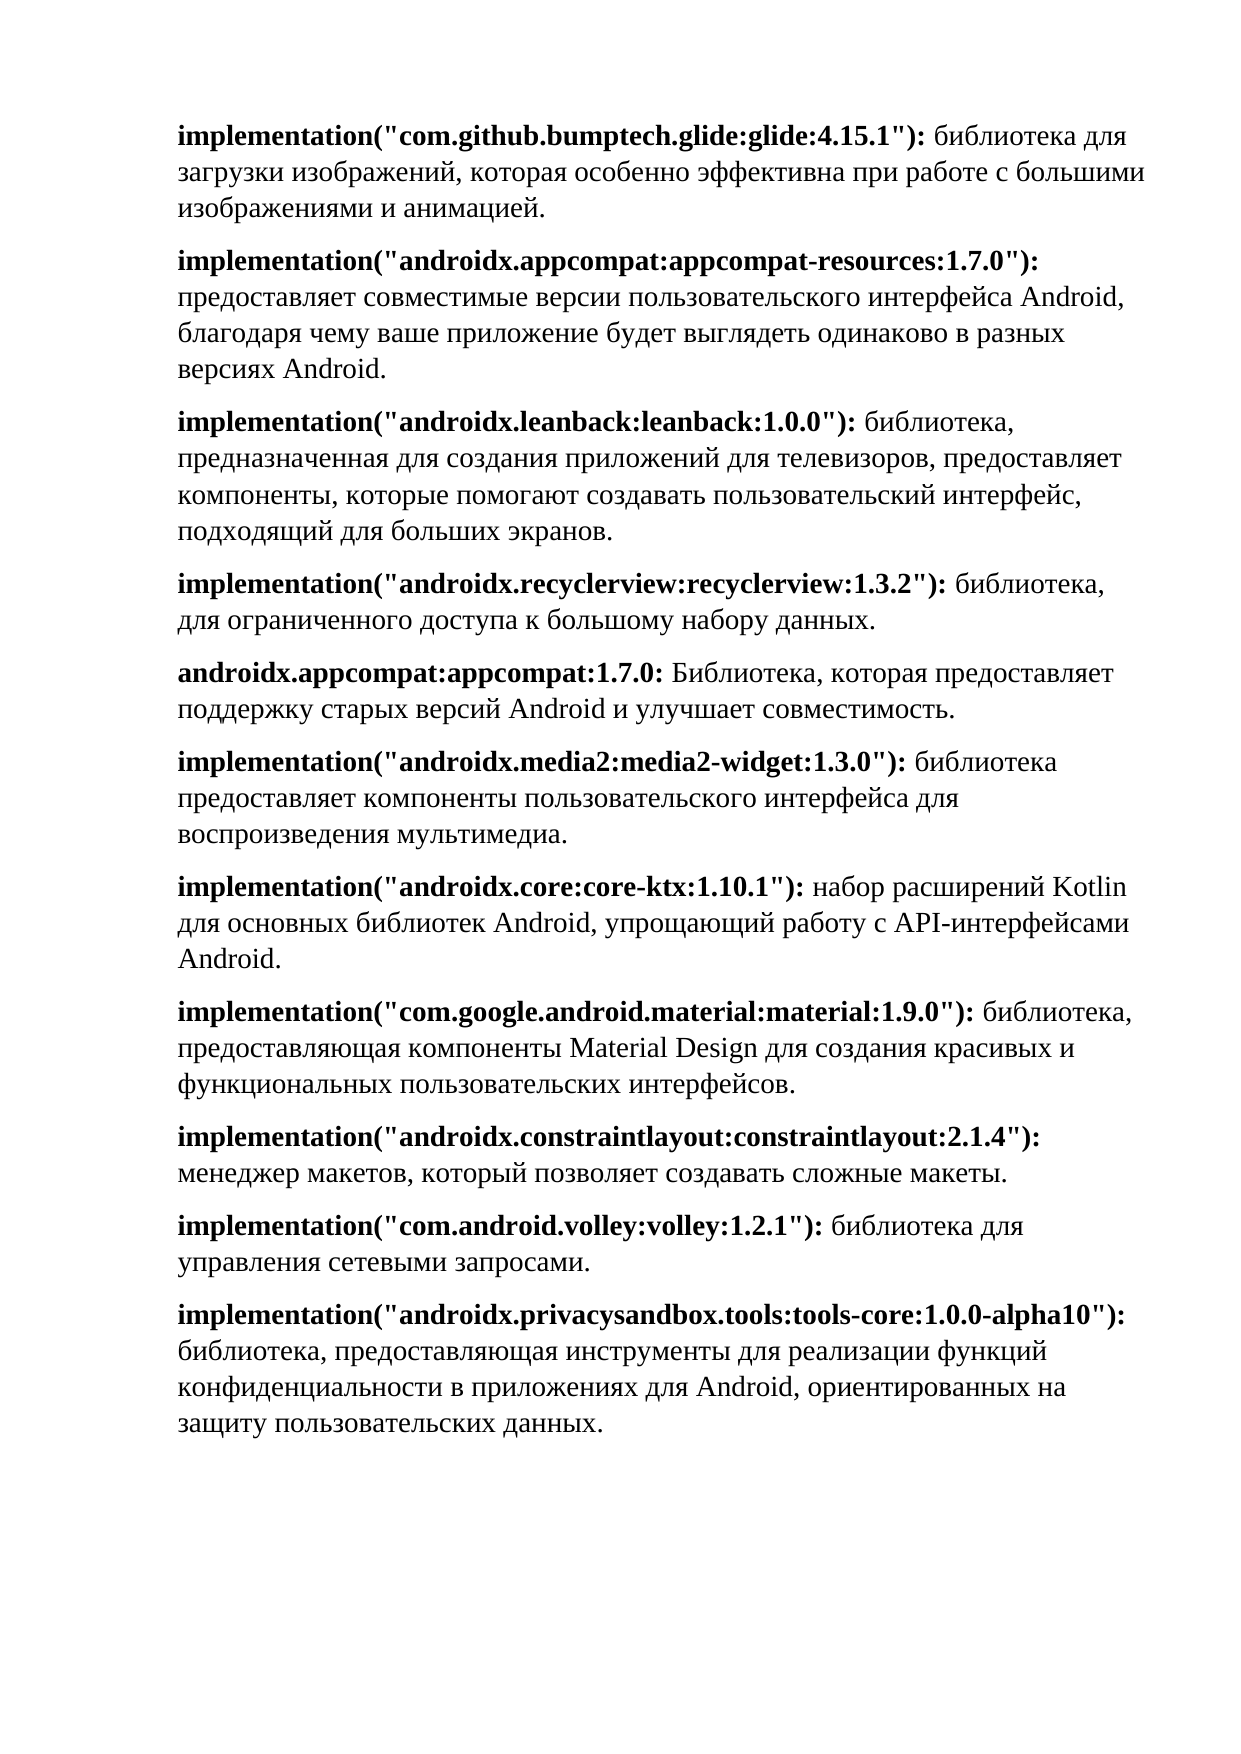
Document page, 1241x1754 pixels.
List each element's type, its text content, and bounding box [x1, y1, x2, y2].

text implementation("androidx.recyclerview:recyclerview:1.3.2"): библиотека, для ограниченного доступа к большому набору данных. [177, 566, 1152, 635]
text implementation("com.google.android.material:material:1.9.0"): библиотека, предоставляющая компоненты Material Design для создания красивых и функциональных пользовательских интерфейсов. [177, 994, 1152, 1100]
text implementation("androidx.appcompat:appcompat-resources:1.7.0"): предоставляет совместимые версии пользовательского интерфейса Android, благодаря чему ваше приложение будет выглядеть одинаково в разных версиях Android. [177, 243, 1152, 385]
text androidx.appcompat:appcompat:1.7.0: Библиотека, которая предоставляет поддержку старых версий Android и улучшает совместимость. [177, 655, 1152, 724]
text implementation("androidx.constraintlayout:constraintlayout:2.1.4"): менеджер макетов, который позволяет создавать сложные макеты. [177, 1119, 1152, 1189]
text implementation("androidx.leanback:leanback:1.0.0"): библиотека, предназначенная для создания приложений для телевизоров, предоставляет компоненты, которые помогают создавать пользовательский интерфейс, подходящий для больших экранов. [177, 404, 1152, 546]
text implementation("androidx.privacysandbox.tools:tools-core:1.0.0-alpha10"): библиотека, предоставляющая инструменты для реализации функций конфиденциальности в приложениях для Android, ориентированных на защиту пользовательских данных. [177, 1297, 1152, 1439]
text implementation("androidx.media2:media2-widget:1.3.0"): библиотека предоставляет компоненты пользовательского интерфейса для воспроизведения мультимедиа. [177, 744, 1152, 849]
text implementation("com.android.volley:volley:1.2.1"): библиотека для управления сетевыми запросами. [177, 1208, 1152, 1278]
text implementation("androidx.core:core-ktx:1.10.1"): набор расширений Kotlin для основных библиотек Android, упрощающий работу с API-интерфейсами Android. [177, 869, 1152, 974]
text implementation("com.github.bumptech.glide:glide:4.15.1"): библиотека для загрузки изображений, которая особенно эффективна при работе с большими изображениями и анимацией. [177, 118, 1152, 224]
